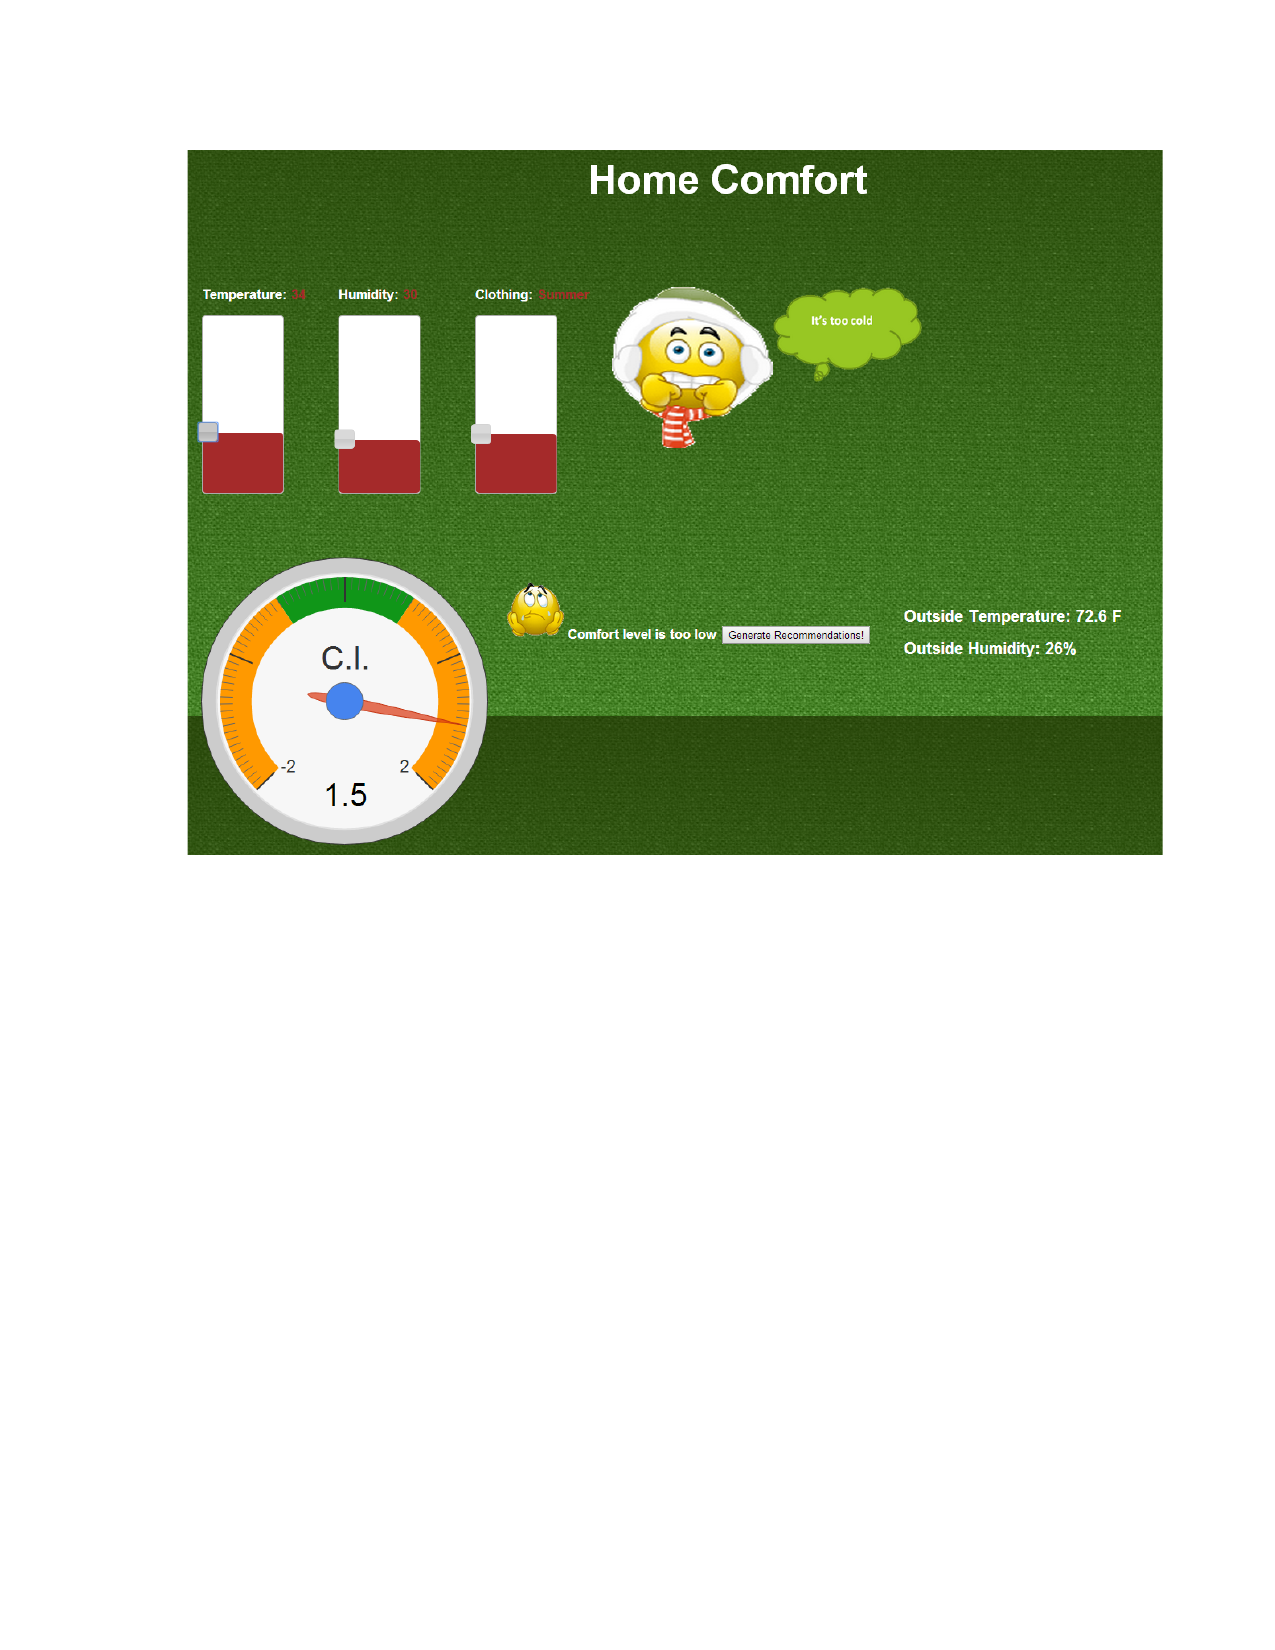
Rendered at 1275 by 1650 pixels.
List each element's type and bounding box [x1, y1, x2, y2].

picture [187, 150, 1163, 855]
